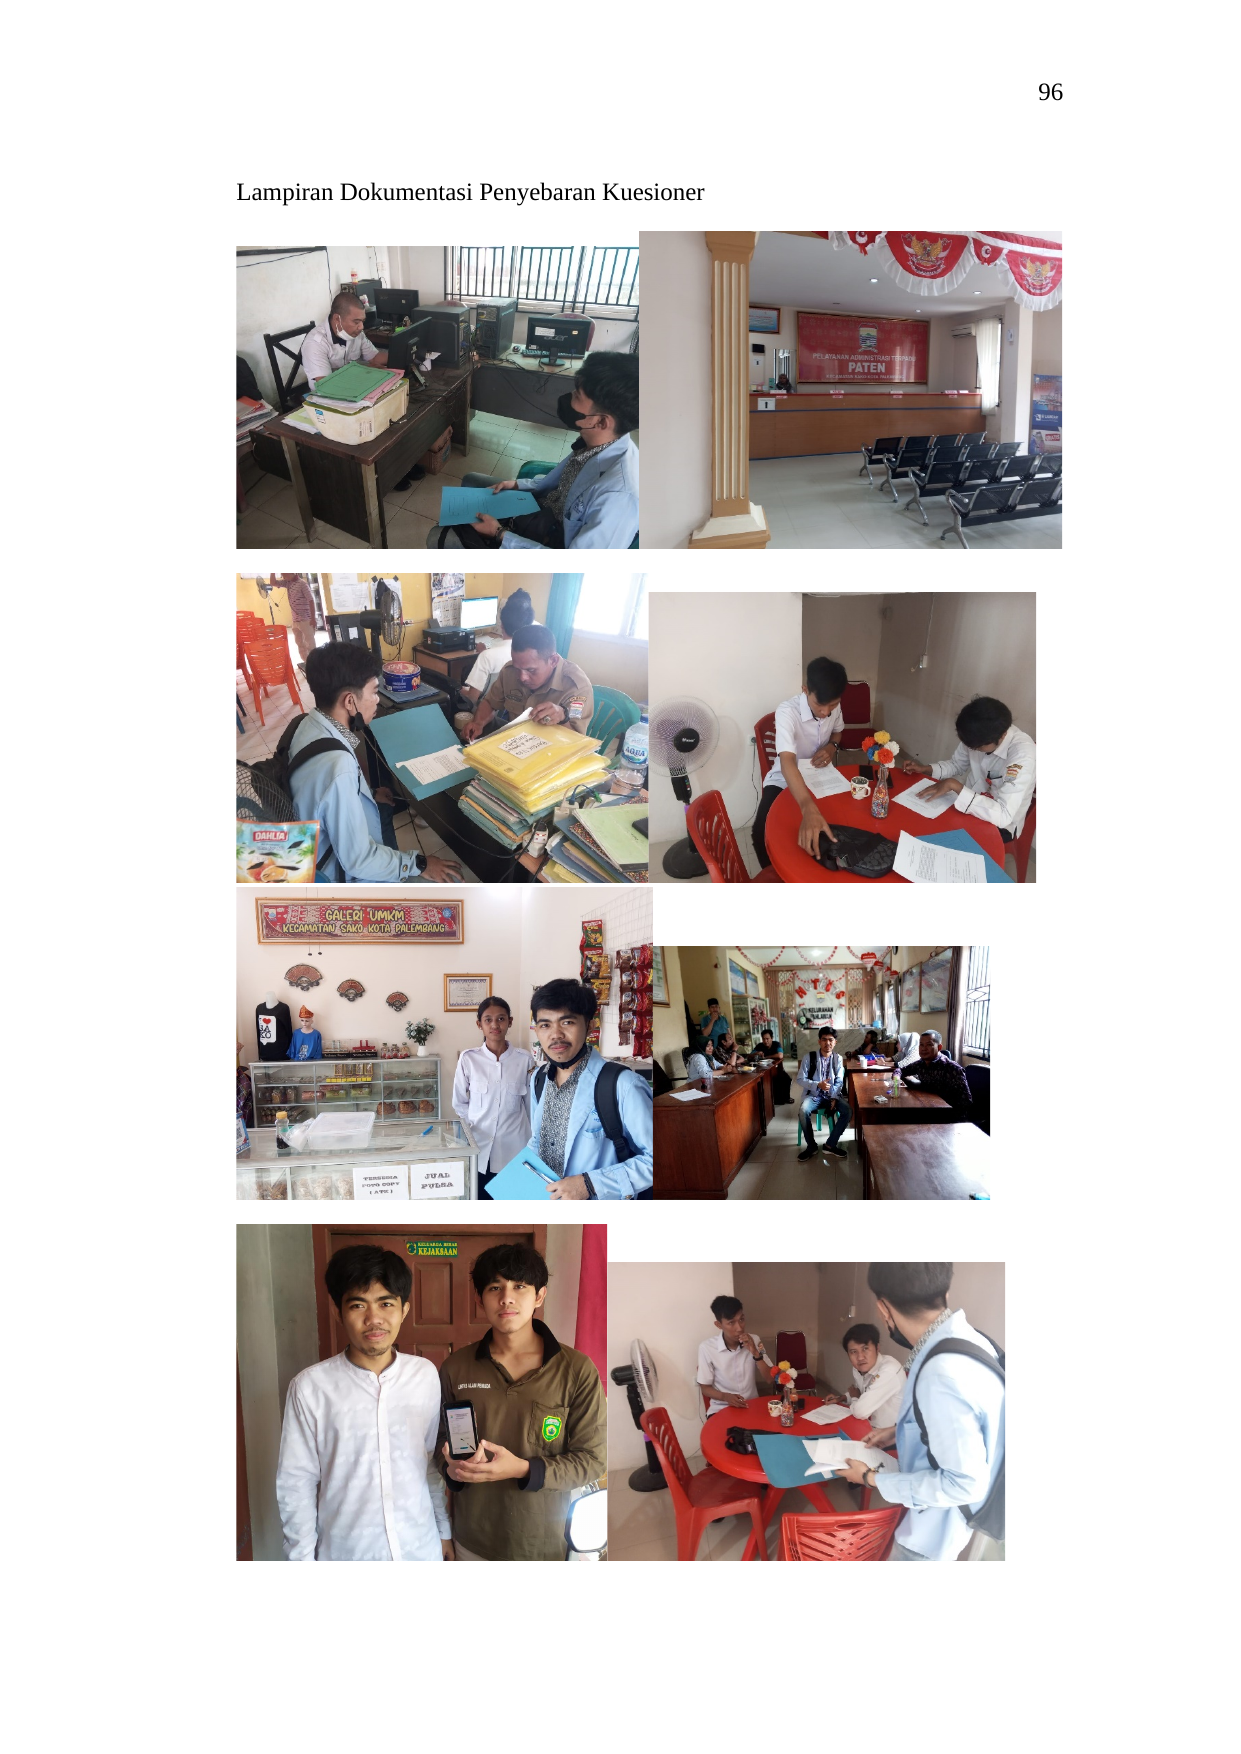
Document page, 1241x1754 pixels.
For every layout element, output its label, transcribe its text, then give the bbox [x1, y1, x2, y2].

picture [236, 1224, 1005, 1561]
picture [236, 887, 991, 1200]
picture [236, 231, 1063, 549]
picture [236, 573, 1037, 883]
text Lampiran Dokumentasi Penyebaran Kuesioner [236, 177, 1063, 206]
